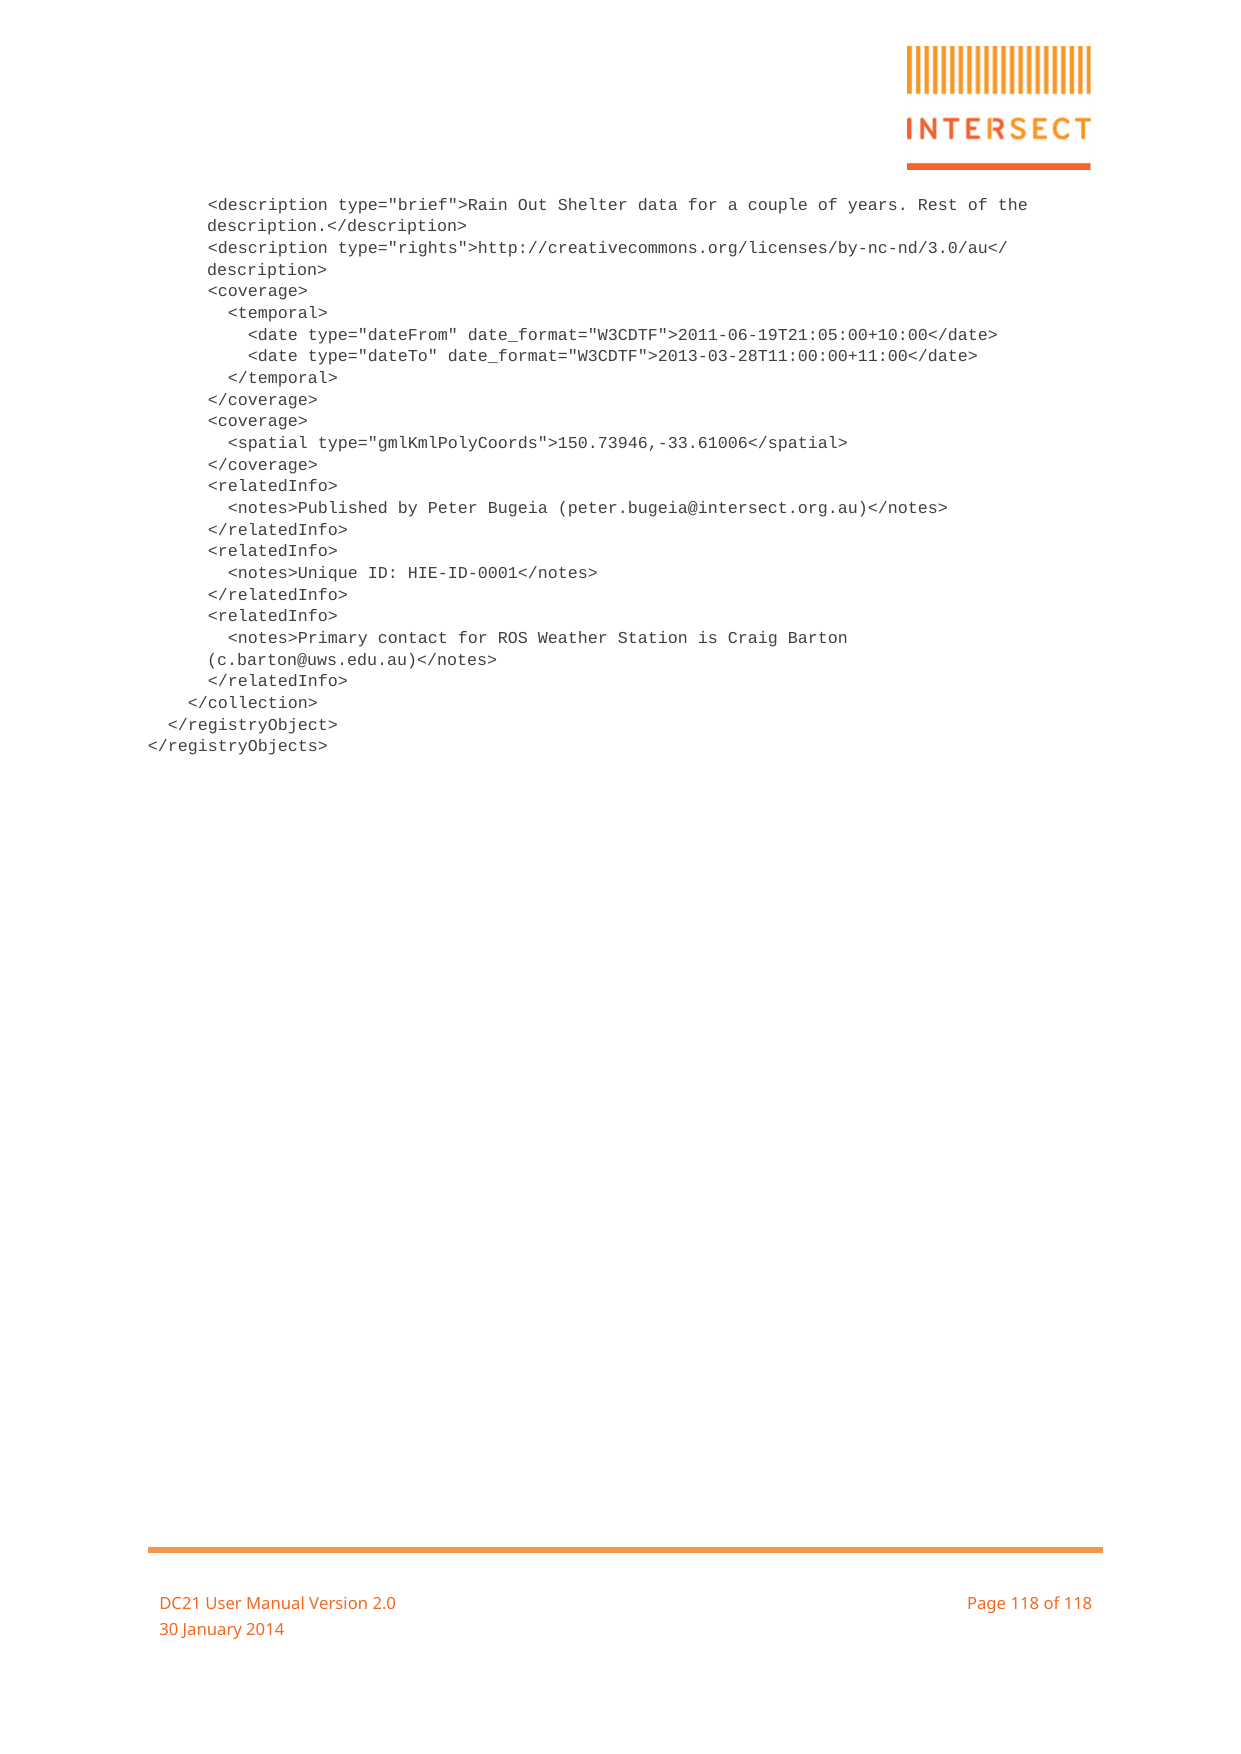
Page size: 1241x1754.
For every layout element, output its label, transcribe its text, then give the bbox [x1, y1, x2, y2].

text </registryObjects> [148, 738, 1092, 757]
text <notes>Primary contact for ROS Weather Station is Craig Barton (c.barton@uws.edu.au)</notes> [148, 629, 1092, 670]
text <notes>Unique ID: HIE-ID-0001</notes> [148, 564, 1092, 583]
text <relatedInfo> [148, 543, 1092, 562]
text <date type="dateTo" date_format="W3CDTF">2013-03-28T11:00:00+11:00</date> [148, 348, 1092, 367]
text </relatedInfo> [148, 586, 1092, 605]
text <temporal> [148, 304, 1092, 323]
text <description type="rights">http://creativecommons.org/licenses/by-nc-nd/3.0/au</description> [148, 239, 1092, 280]
text <coverage> [148, 413, 1092, 432]
text <spatial type="gmlKmlPolyCoords">150.73946,-33.61006</spatial> [148, 434, 1092, 453]
text </relatedInfo> [148, 673, 1092, 692]
text </temporal> [148, 369, 1092, 388]
text </collection> [148, 694, 1092, 713]
text <coverage> [148, 283, 1092, 302]
text </coverage> [148, 391, 1092, 410]
text </coverage> [148, 456, 1092, 475]
picture [905, 44, 1093, 172]
text <notes>Published by Peter Bugeia (peter.bugeia@intersect.org.au)</notes> [148, 499, 1092, 518]
text <relatedInfo> [148, 608, 1092, 627]
text <description type="brief">Rain Out Shelter data for a couple of years. Rest of the description.</description> [148, 196, 1092, 237]
text <date type="dateFrom" date_format="W3CDTF">2011-06-19T21:05:00+10:00</date> [148, 326, 1092, 345]
text </relatedInfo> [148, 521, 1092, 540]
text </registryObject> [148, 716, 1092, 735]
text <relatedInfo> [148, 478, 1092, 497]
